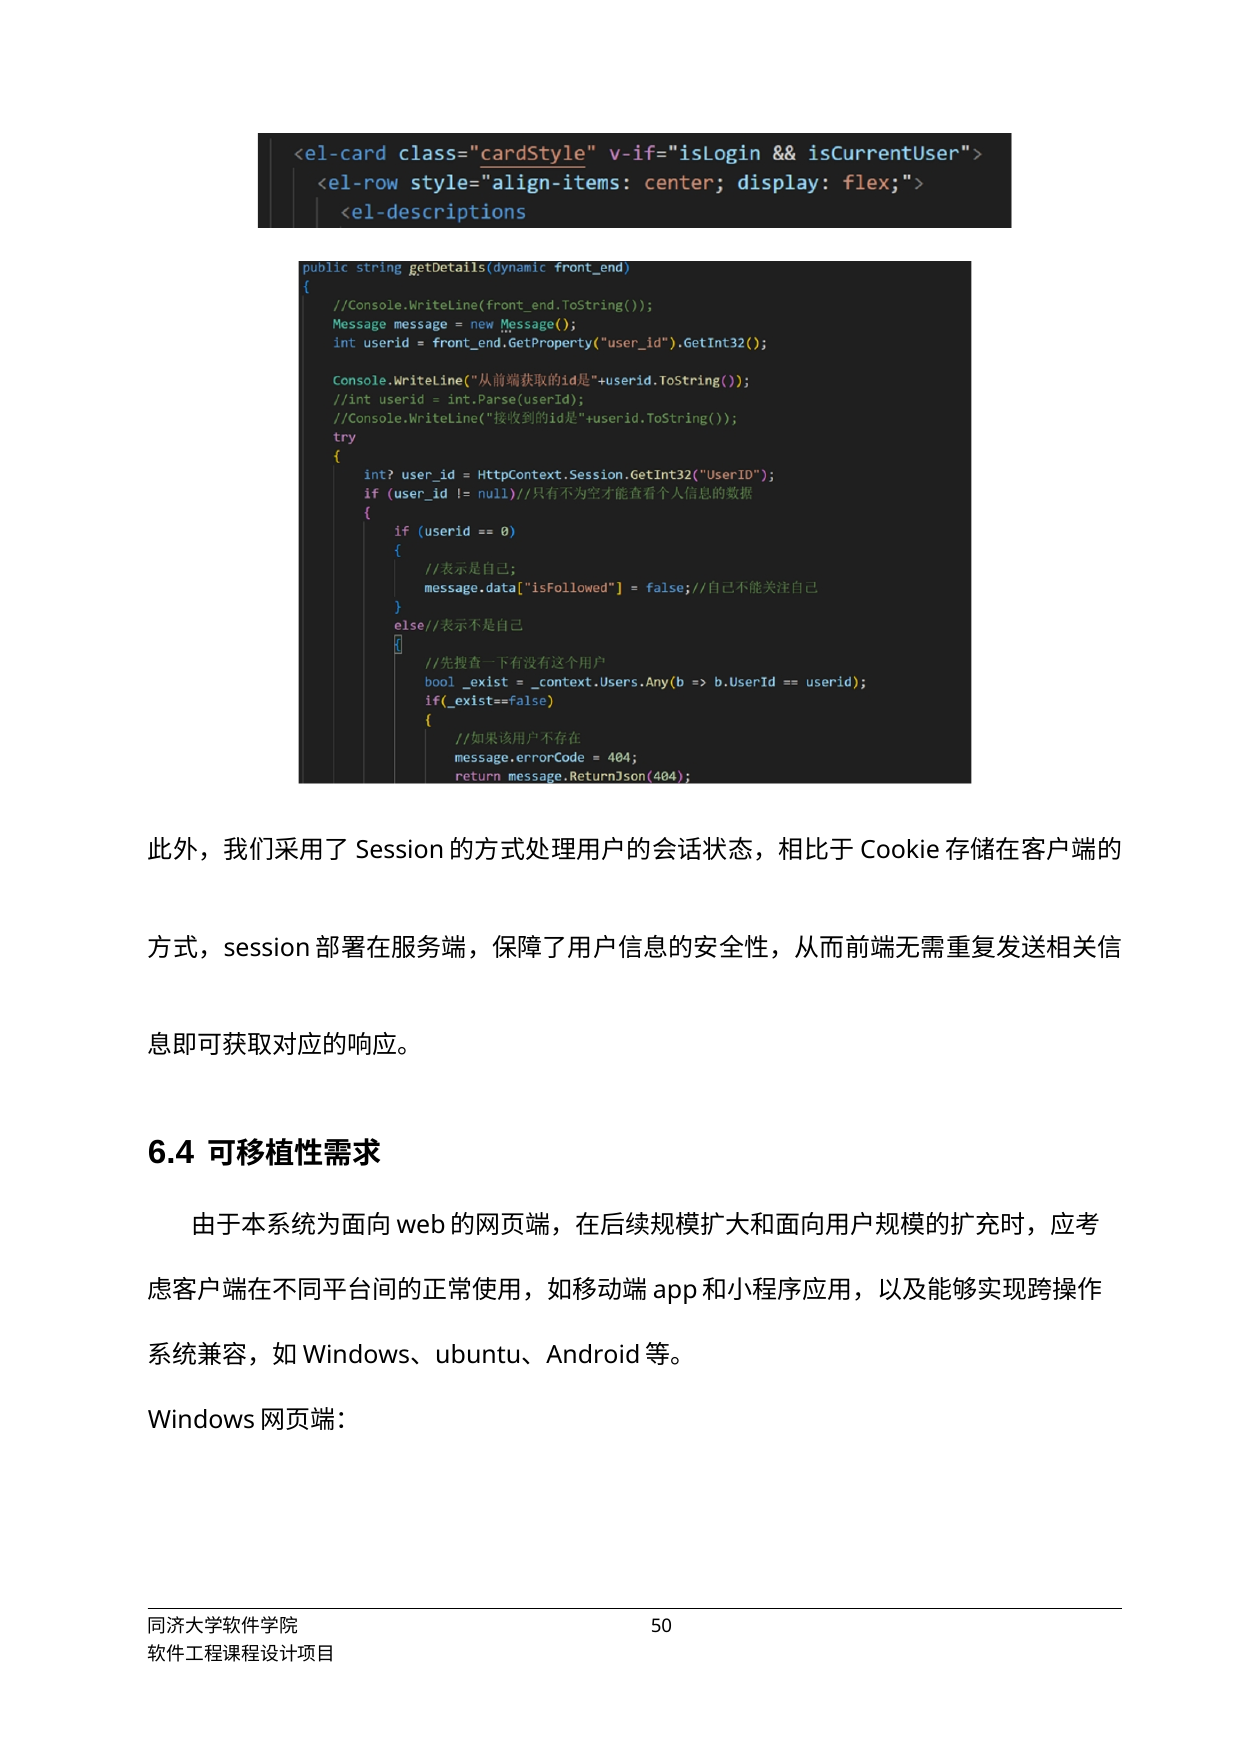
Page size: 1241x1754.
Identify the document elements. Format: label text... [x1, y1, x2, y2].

subtitle 可移植性需求 [148, 1119, 1122, 1184]
text 此外，我们采用了Session的方式处理用户的会话状态，相比于Cookie存储在客户端的方式，session部署在服务端，保障了用户信息的安全性，从而前端无需重复发送相关信息即可获取对应的响应。 [148, 816, 1122, 1076]
picture [257, 133, 1012, 228]
text 由于本系统为面向web的网页端，在后续规模扩大和面向用户规模的扩充时，应考虑客户端在不同平台间的正常使用，如移动端app和小程序应用，以及能够实现跨操作系统兼容，如Windows、ubuntu、Android等。 [148, 1190, 1122, 1385]
picture [298, 261, 972, 784]
text Windows网页端： [148, 1385, 1122, 1450]
